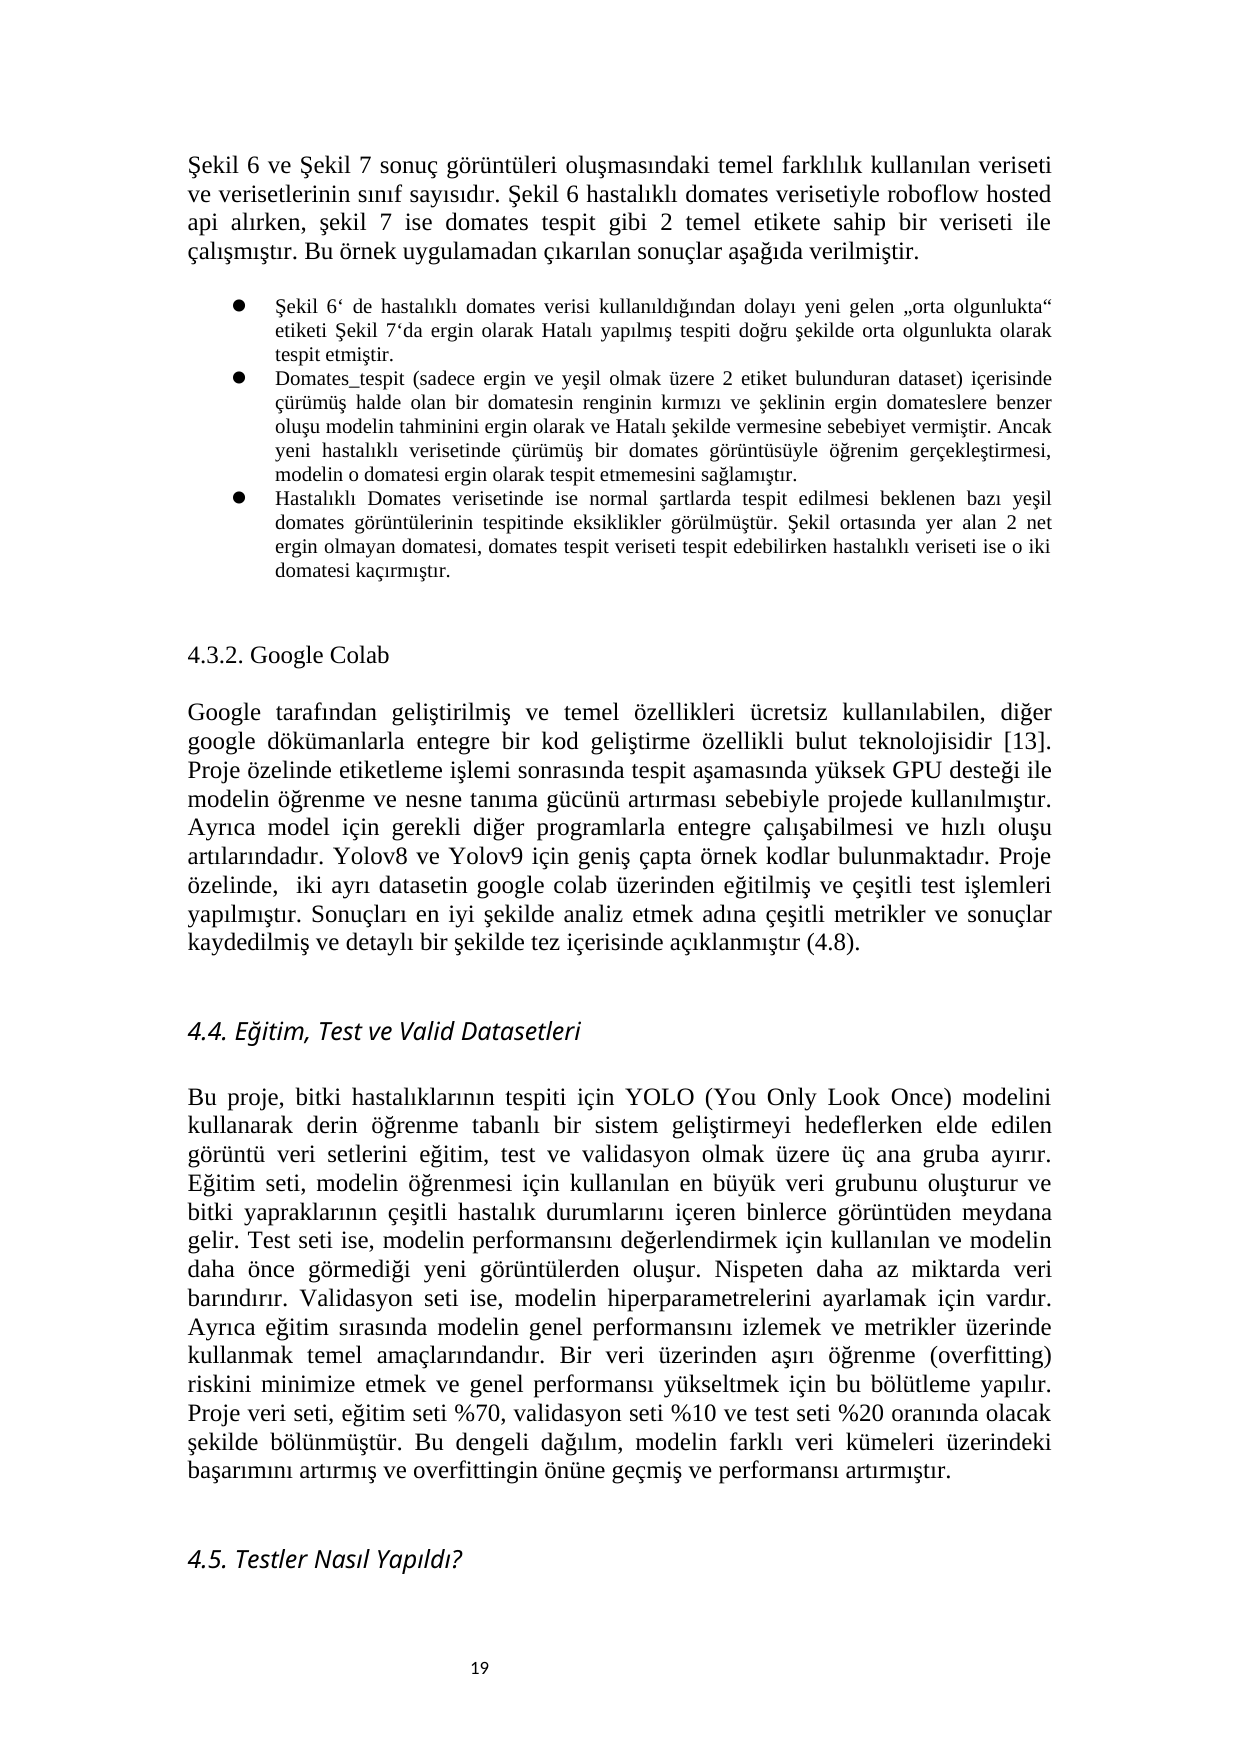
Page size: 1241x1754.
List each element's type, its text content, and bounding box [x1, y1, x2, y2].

list Domates_tespit (sadece ergin ve yeşil olmak üzere 2 etiket bulunduran dataset) içerisinde çürümüş halde olan bir domatesin renginin kırmızı ve şeklinin ergin domateslere benzer oluşu modelin tahminini ergin olarak ve Hatalı şekilde vermesine sebebiyet vermiştir. Ancak yeni hastalıklı verisetinde çürümüş bir domates görüntüsüyle öğrenim gerçekleştirmesi, modelin o domatesi ergin olarak tespit etmemesini sağlamıştır. [231, 366, 1053, 486]
list Hastalıklı Domates verisetinde ise normal şartlarda tespit edilmesi beklenen bazı yeşil domates görüntülerinin tespitinde eksiklikler görülmüştür. Şekil ortasında yer alan 2 net ergin olmayan domatesi, domates tespit veriseti tespit edebilirken hastalıklı veriseti ise o iki domatesi kaçırmıştır. [231, 486, 1053, 582]
list Testler Nasıl Yapıldı? [187, 1542, 1053, 1576]
list Bu proje, bitki hastalıklarının tespiti için YOLO (You Only Look Once) modelini kullanarak derin öğrenme tabanlı bir sistem geliştirmeyi hedeflerken elde edilen görüntü veri setlerini eğitim, test ve validasyon olmak üzere üç ana gruba ayırır. Eğitim seti, modelin öğrenmesi için kullanılan en büyük veri grubunu oluşturur ve bitki yapraklarının çeşitli hastalık durumlarını içeren binlerce görüntüden meydana gelir. Test seti ise, modelin performansını değerlendirmek için kullanılan ve modelin daha önce görmediği yeni görüntülerden oluşur. Nispeten daha az miktarda veri barındırır. Validasyon seti ise, modelin hiperparametrelerini ayarlamak için vardır. Ayrıca eğitim sırasında modelin genel performansını izlemek ve metrikler üzerinde kullanmak temel amaçlarındandır. Bir veri üzerinden aşırı öğrenme (overfitting) riskini minimize etmek ve genel performansı yükseltmek için bu bölütleme yapılır. Proje veri seti, eğitim seti %70, validasyon seti %10 ve test seti %20 oranında olacak şekilde bölünmüştür. Bu dengeli dağılım, modelin farklı veri kümeleri üzerindeki başarımını artırmış ve overfittingin önüne geçmiş ve performansı artırmıştır. [187, 1082, 1053, 1484]
list Şekil 6‘ de hastalıklı domates verisi kullanıldığından dolayı yeni gelen „orta olgunlukta“ etiketi Şekil 7‘da ergin olarak Hatalı yapılmış tespiti doğru şekilde orta olgunlukta olarak tespit etmiştir. [231, 294, 1053, 366]
list Şekil 6 ve Şekil 7 sonuç görüntüleri oluşmasındaki temel farklılık kullanılan veriseti ve verisetlerinin sınıf sayısıdır. Şekil 6 hastalıklı domates verisetiyle roboflow hosted api alırken, şekil 7 ise domates tespit gibi 2 temel etikete sahip bir veriseti ile çalışmıştır. Bu örnek uygulamadan çıkarılan sonuçlar aşağıda verilmiştir. [187, 150, 1053, 265]
list Eğitim, Test ve Valid Datasetleri [187, 1014, 1053, 1048]
list Google tarafından geliştirilmiş ve temel özellikleri ücretsiz kullanılabilen, diğer google dökümanlarla entegre bir kod geliştirme özellikli bulut teknolojisidir [13]. Proje özelinde etiketleme işlemi sonrasında tespit aşamasında yüksek GPU desteği ile modelin öğrenme ve nesne tanıma gücünü artırması sebebiyle projede kullanılmıştır. Ayrıca model için gerekli diğer programlarla entegre çalışabilmesi ve hızlı oluşu artılarındadır. Yolov8 ve Yolov9 için geniş çapta örnek kodlar bulunmaktadır. Proje özelinde, iki ayrı datasetin google colab üzerinden eğitilmiş ve çeşitli test işlemleri yapılmıştır. Sonuçları en iyi şekilde analiz etmek adına çeşitli metrikler ve sonuçlar kaydedilmiş ve detaylı bir şekilde tez içerisinde açıklanmıştır (4.8). [187, 697, 1053, 956]
list Google Colab [187, 640, 1053, 669]
